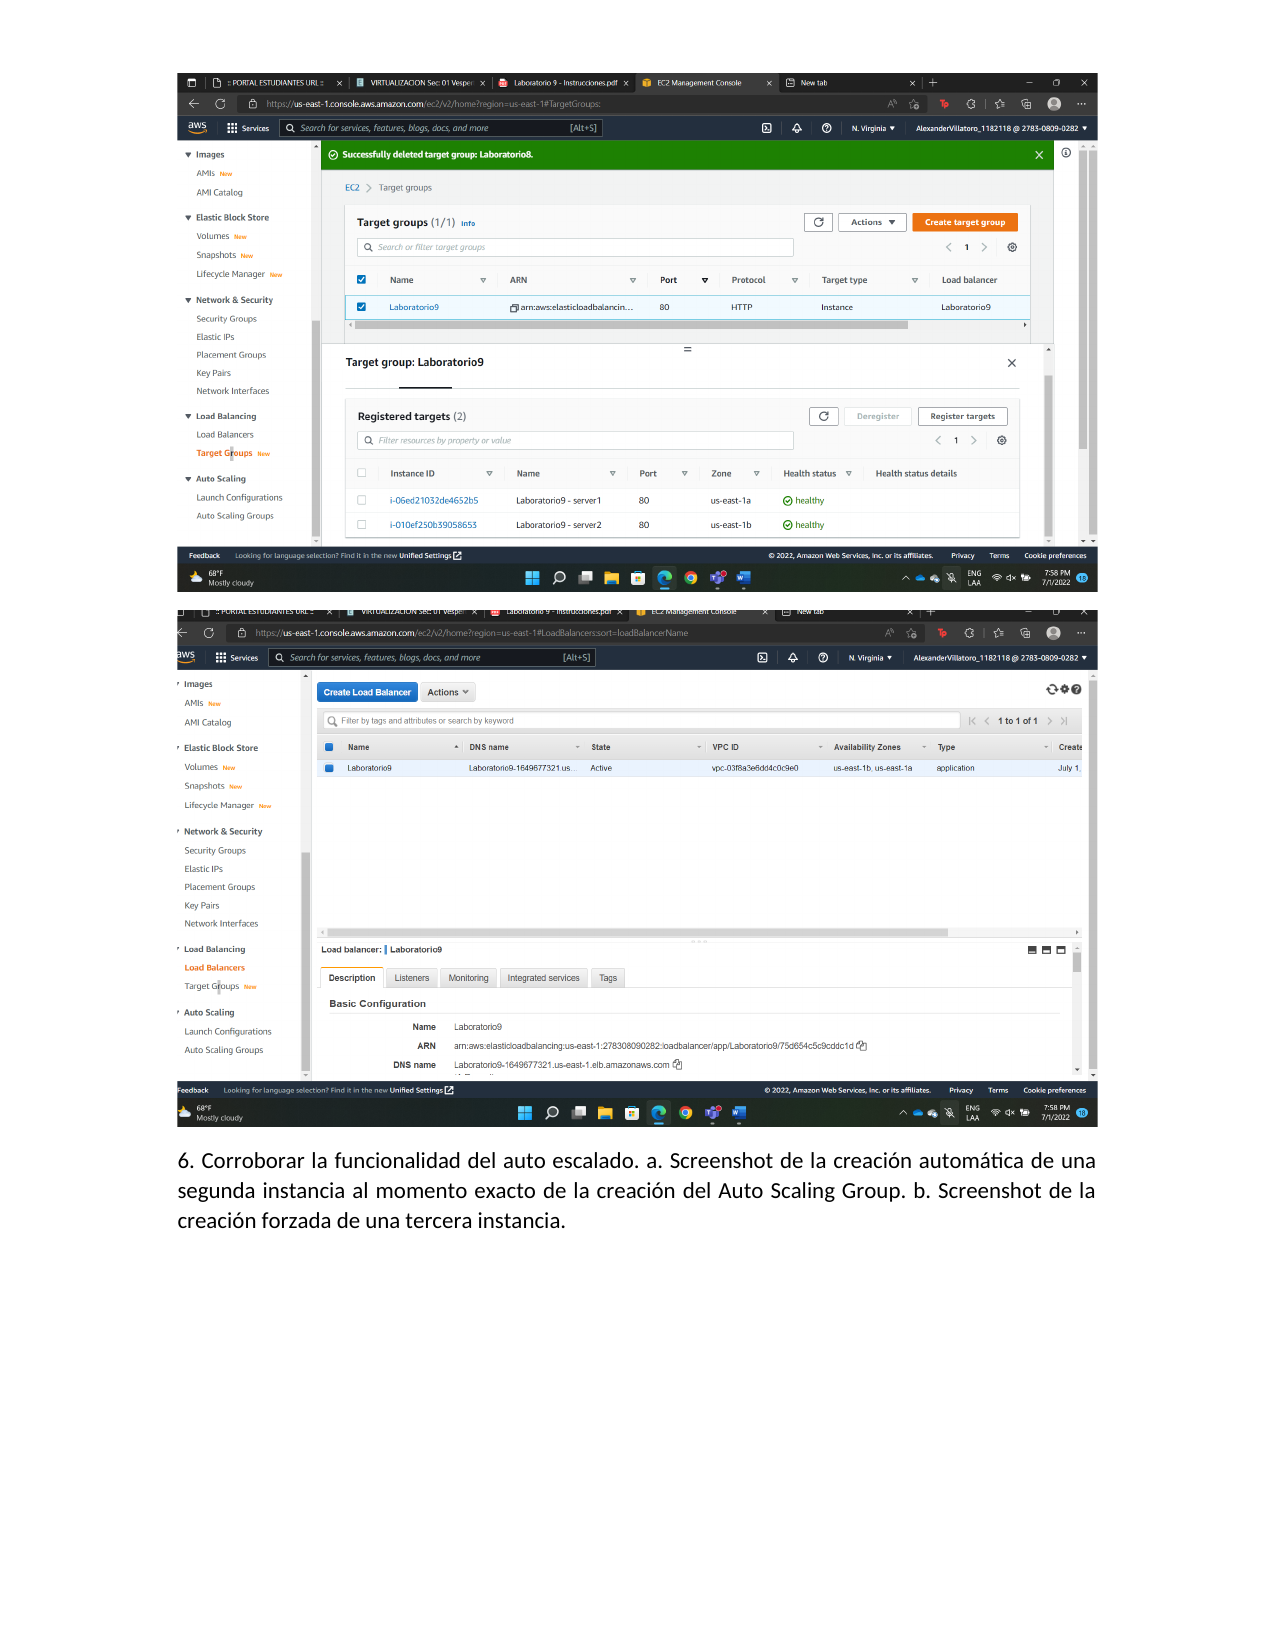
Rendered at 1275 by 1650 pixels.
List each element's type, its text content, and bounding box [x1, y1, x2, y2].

picture [177, 73, 1098, 592]
picture [177, 610, 1098, 1127]
text 6. Corroborar la funcionalidad del auto escalado. a. Screenshot de la creación automática de una segunda instancia al momento exacto de la creación del Auto Scaling Group. b. Screenshot de la creación forzada de una tercera instancia. [177, 1146, 1098, 1234]
